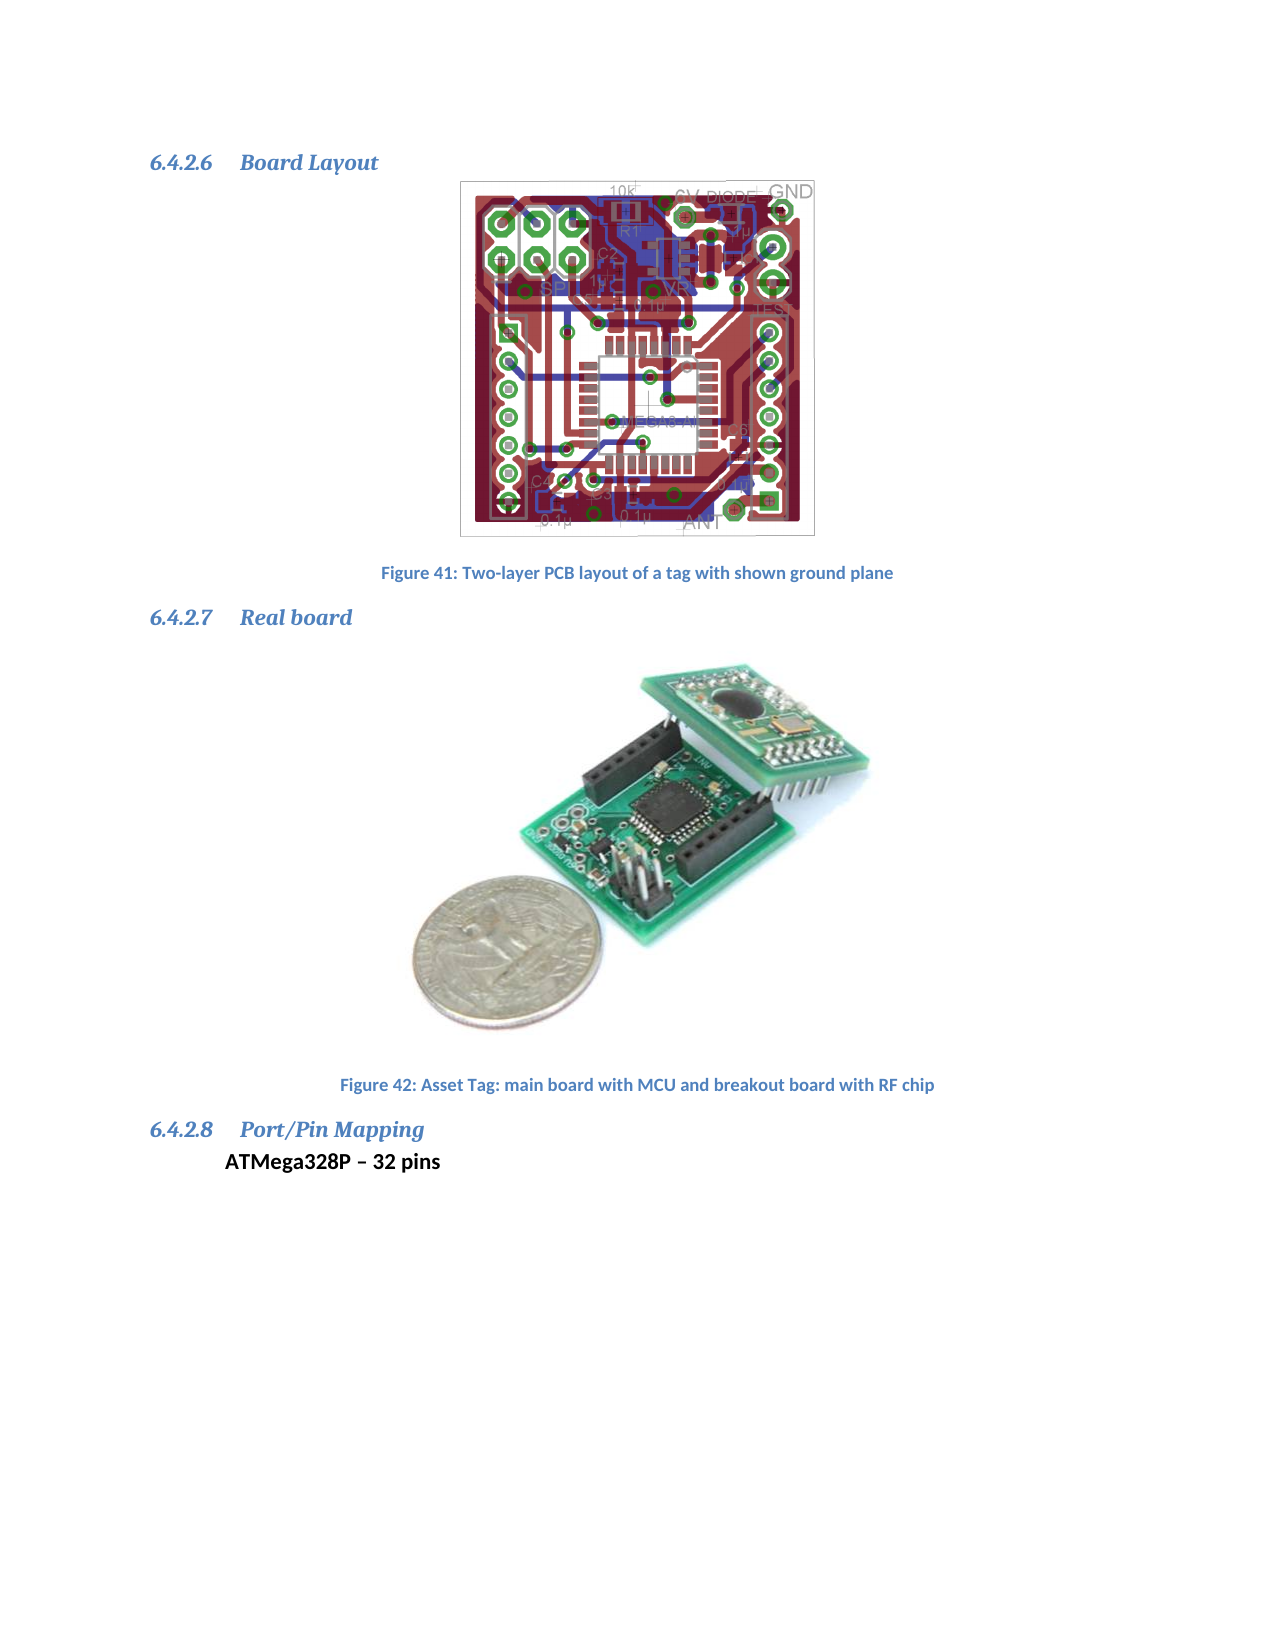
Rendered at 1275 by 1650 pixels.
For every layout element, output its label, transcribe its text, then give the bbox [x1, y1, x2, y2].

subtitle Port/Pin Mapping [150, 1117, 1125, 1143]
picture [365, 635, 910, 1048]
text ATMega328P – 32 pins [150, 1147, 1125, 1175]
subtitle Real board [150, 605, 1125, 632]
subtitle Board Layout [150, 150, 1125, 176]
picture [460, 180, 816, 537]
